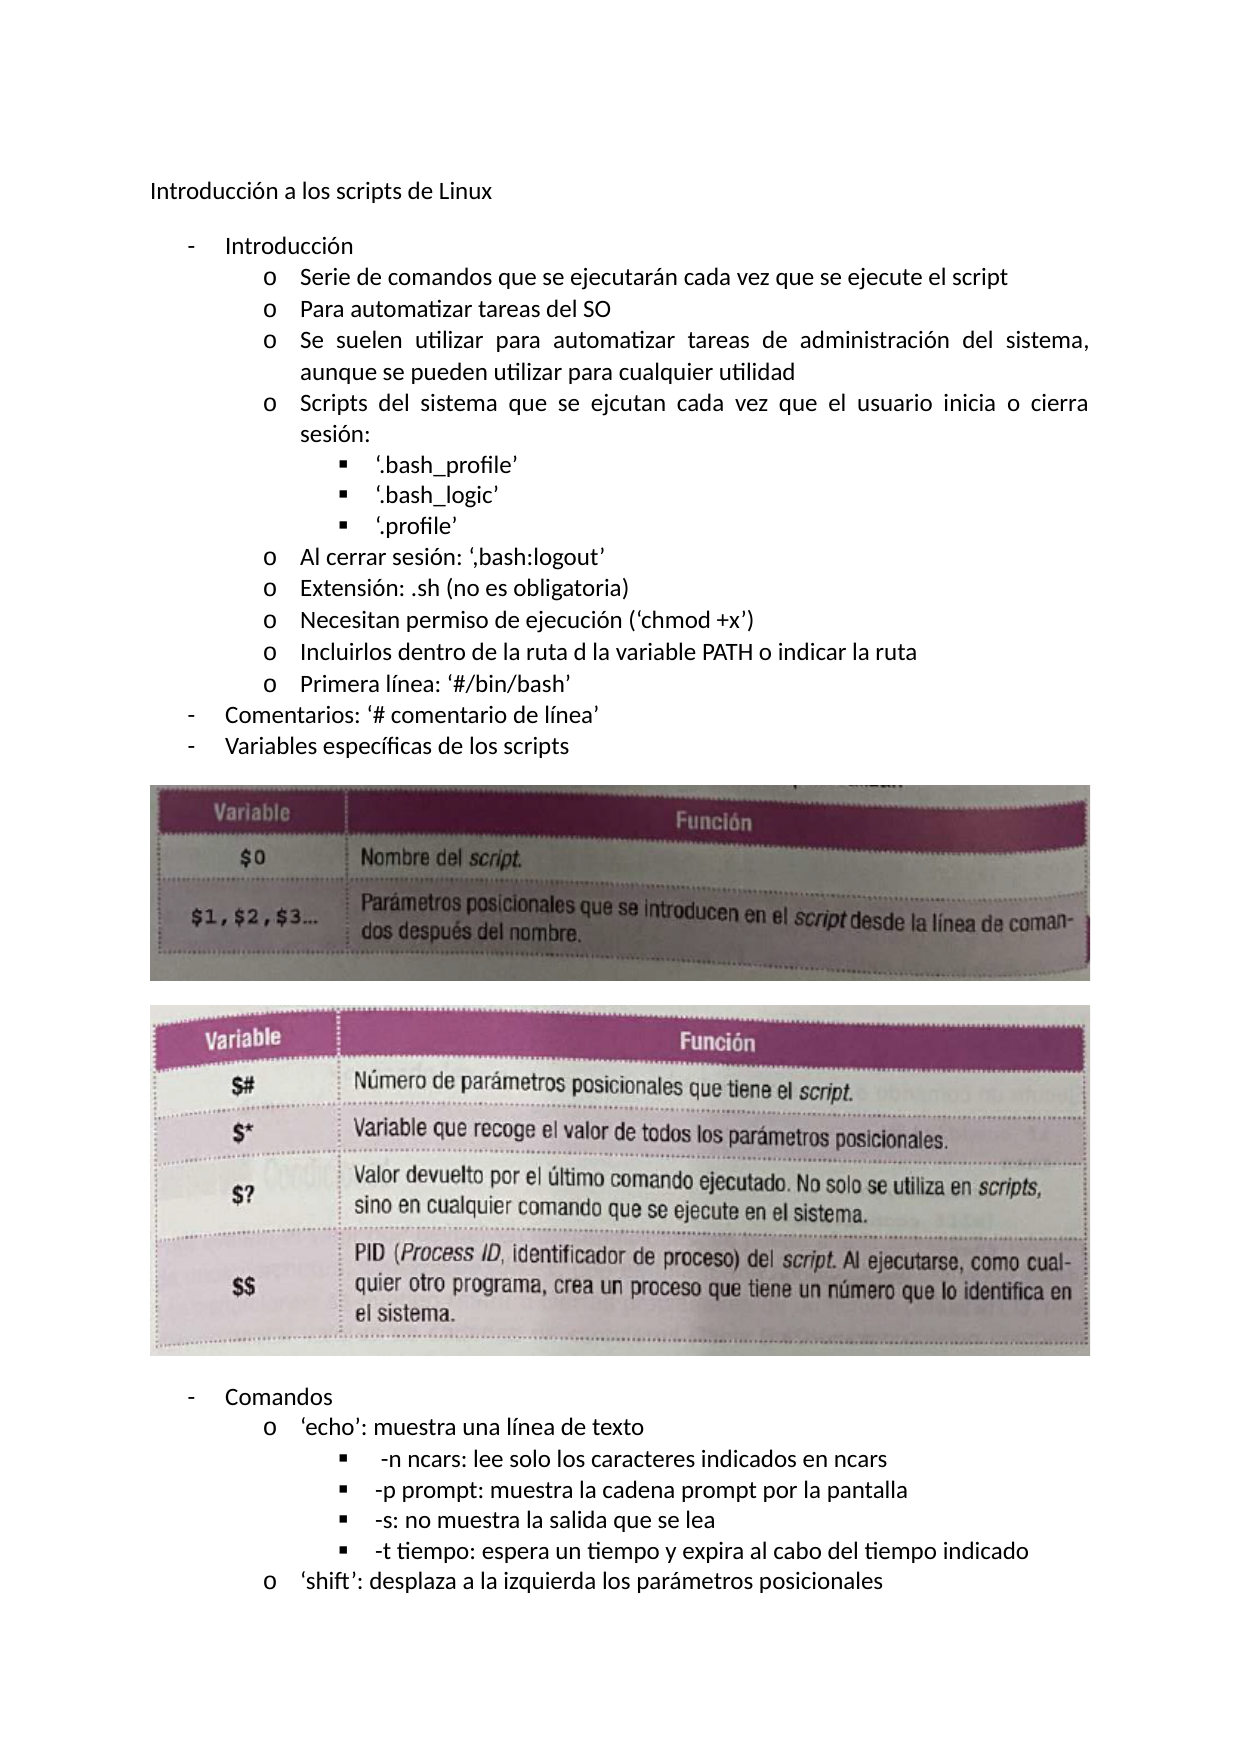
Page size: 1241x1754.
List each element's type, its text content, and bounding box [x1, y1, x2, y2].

list -n ncars: lee solo los caracteres indicados en ncars [337, 1443, 1090, 1474]
list Al cerrar sesión: ‘,bash:logout’ [262, 541, 1090, 572]
list Introducción [187, 231, 1090, 261]
list Para automatizar tareas del SO [262, 293, 1090, 324]
list Primera línea: ‘#/bin/bash’ [262, 668, 1090, 699]
list Incluirlos dentro de la ruta d la variable PATH o indicar la ruta [262, 636, 1090, 668]
list -t tiempo: espera un tiempo y expira al cabo del tiempo indicado [337, 1535, 1090, 1565]
picture [150, 785, 1091, 981]
list ‘.profile’ [337, 510, 1090, 541]
list ‘.bash_logic’ [337, 480, 1090, 510]
list Necesitan permiso de ejecución (‘chmod +x’) [262, 604, 1090, 636]
list Se suelen utilizar para automatizar tareas de administración del sistema, aunque se pueden utilizar para cualquier utilidad [262, 324, 1090, 387]
list -s: no muestra la salida que se lea [337, 1504, 1090, 1535]
list Serie de comandos que se ejecutarán cada vez que se ejecute el script [262, 261, 1090, 293]
text Introducción a los scripts de Linux [150, 175, 1090, 206]
list Comandos [187, 1381, 1090, 1411]
list ‘shift’: desplaza a la izquierda los parámetros posicionales [262, 1565, 1090, 1597]
list Comentarios: ‘# comentario de línea’ [187, 699, 1090, 730]
list ‘.bash_profile’ [337, 449, 1090, 480]
list Scripts del sistema que se ejcutan cada vez que el usuario inicia o cierra sesión: [262, 387, 1090, 449]
list Extensión: .sh (no es obligatoria) [262, 572, 1090, 604]
picture [150, 1005, 1091, 1356]
list Variables específicas de los scripts [187, 730, 1090, 761]
list -p prompt: muestra la cadena prompt por la pantalla [337, 1474, 1090, 1504]
list ‘echo’: muestra una línea de texto [262, 1411, 1090, 1443]
